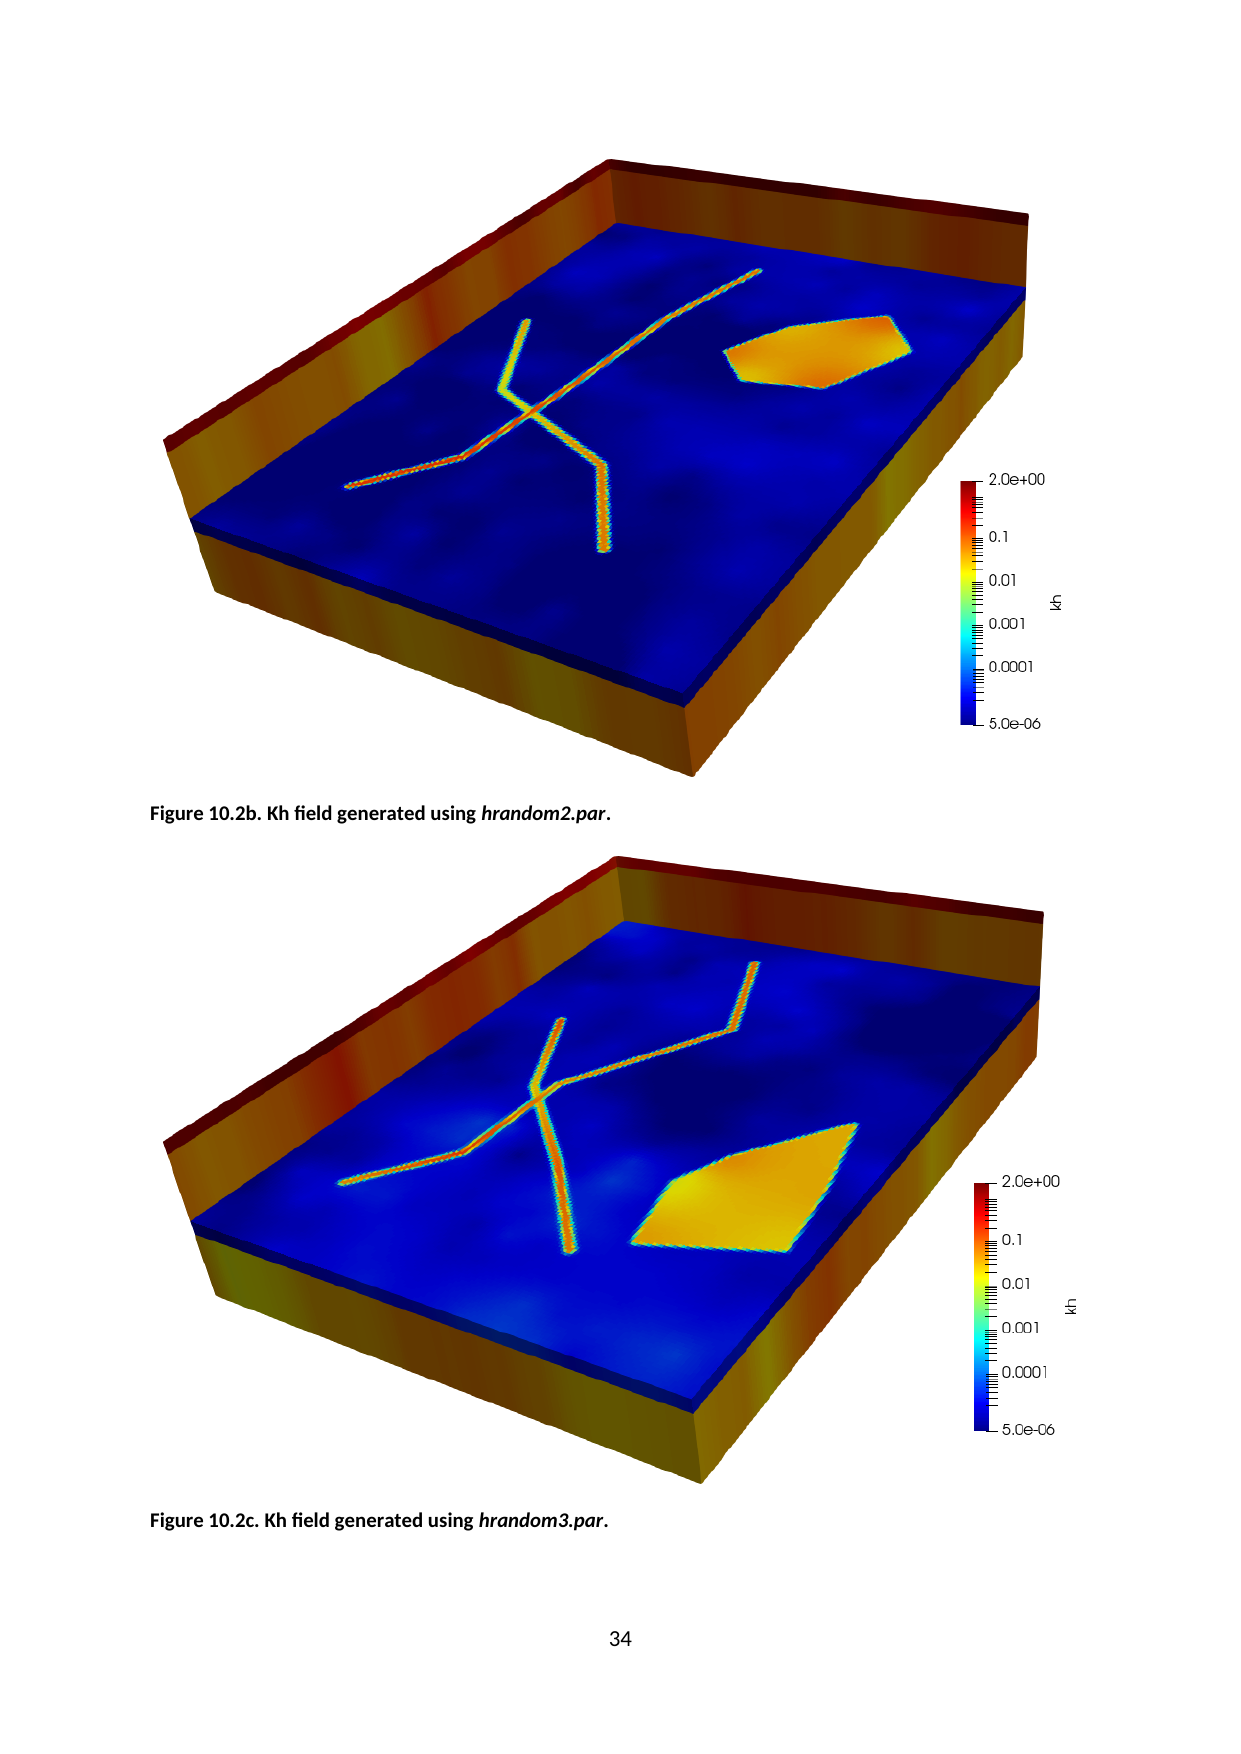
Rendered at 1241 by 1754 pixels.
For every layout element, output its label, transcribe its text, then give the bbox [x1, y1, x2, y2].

picture [150, 846, 1091, 1495]
text Figure 10.2c. Kh field generated using hrandom3.par. [150, 1507, 1090, 1533]
text Figure 10.2b. Kh field generated using hrandom2.par. [150, 800, 1090, 826]
picture [150, 150, 1076, 788]
